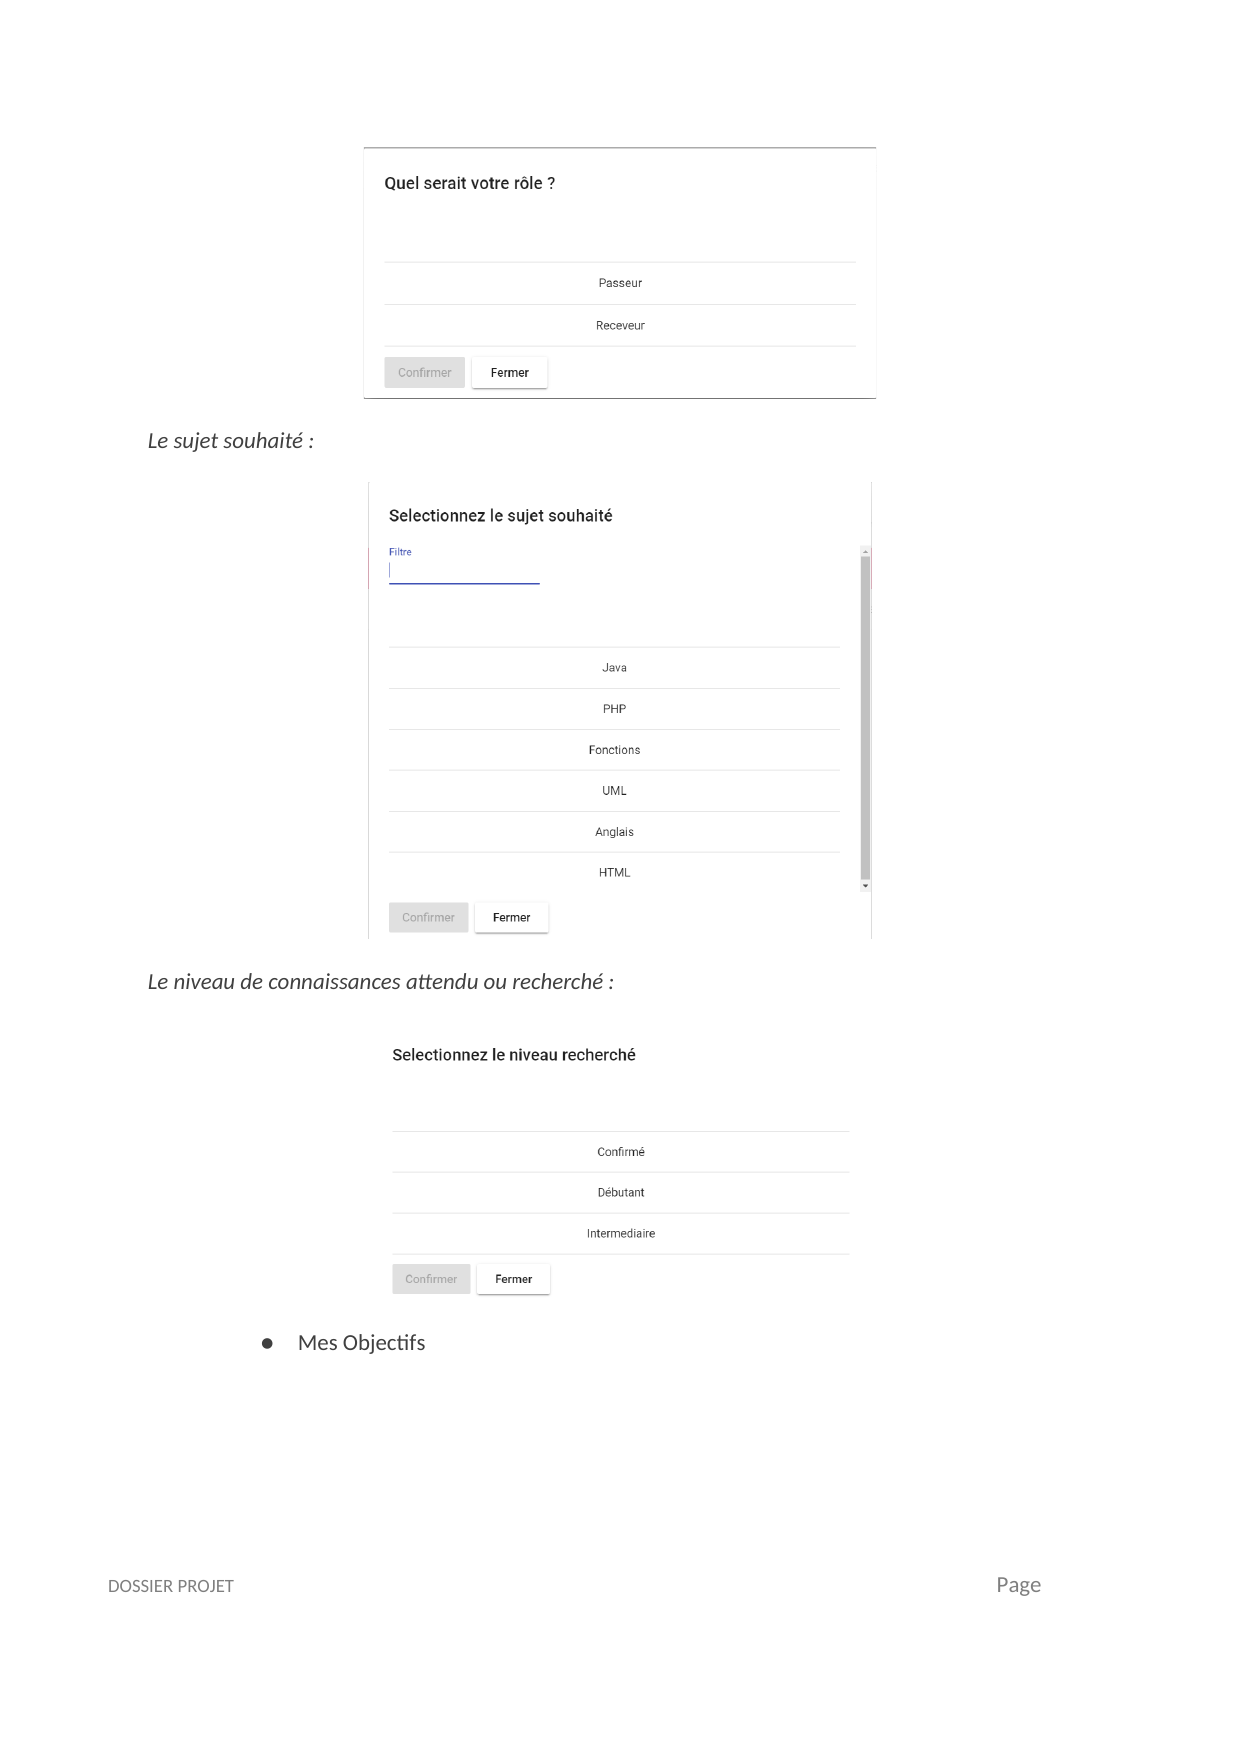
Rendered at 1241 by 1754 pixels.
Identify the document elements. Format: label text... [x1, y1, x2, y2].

text Le sujet souhaité : [148, 426, 1093, 454]
list Mes Objectifs [260, 1328, 1093, 1356]
text Le niveau de connaissances attendu ou recherché : [148, 967, 1093, 995]
picture [373, 1023, 868, 1300]
picture [363, 147, 877, 399]
picture [368, 482, 872, 939]
